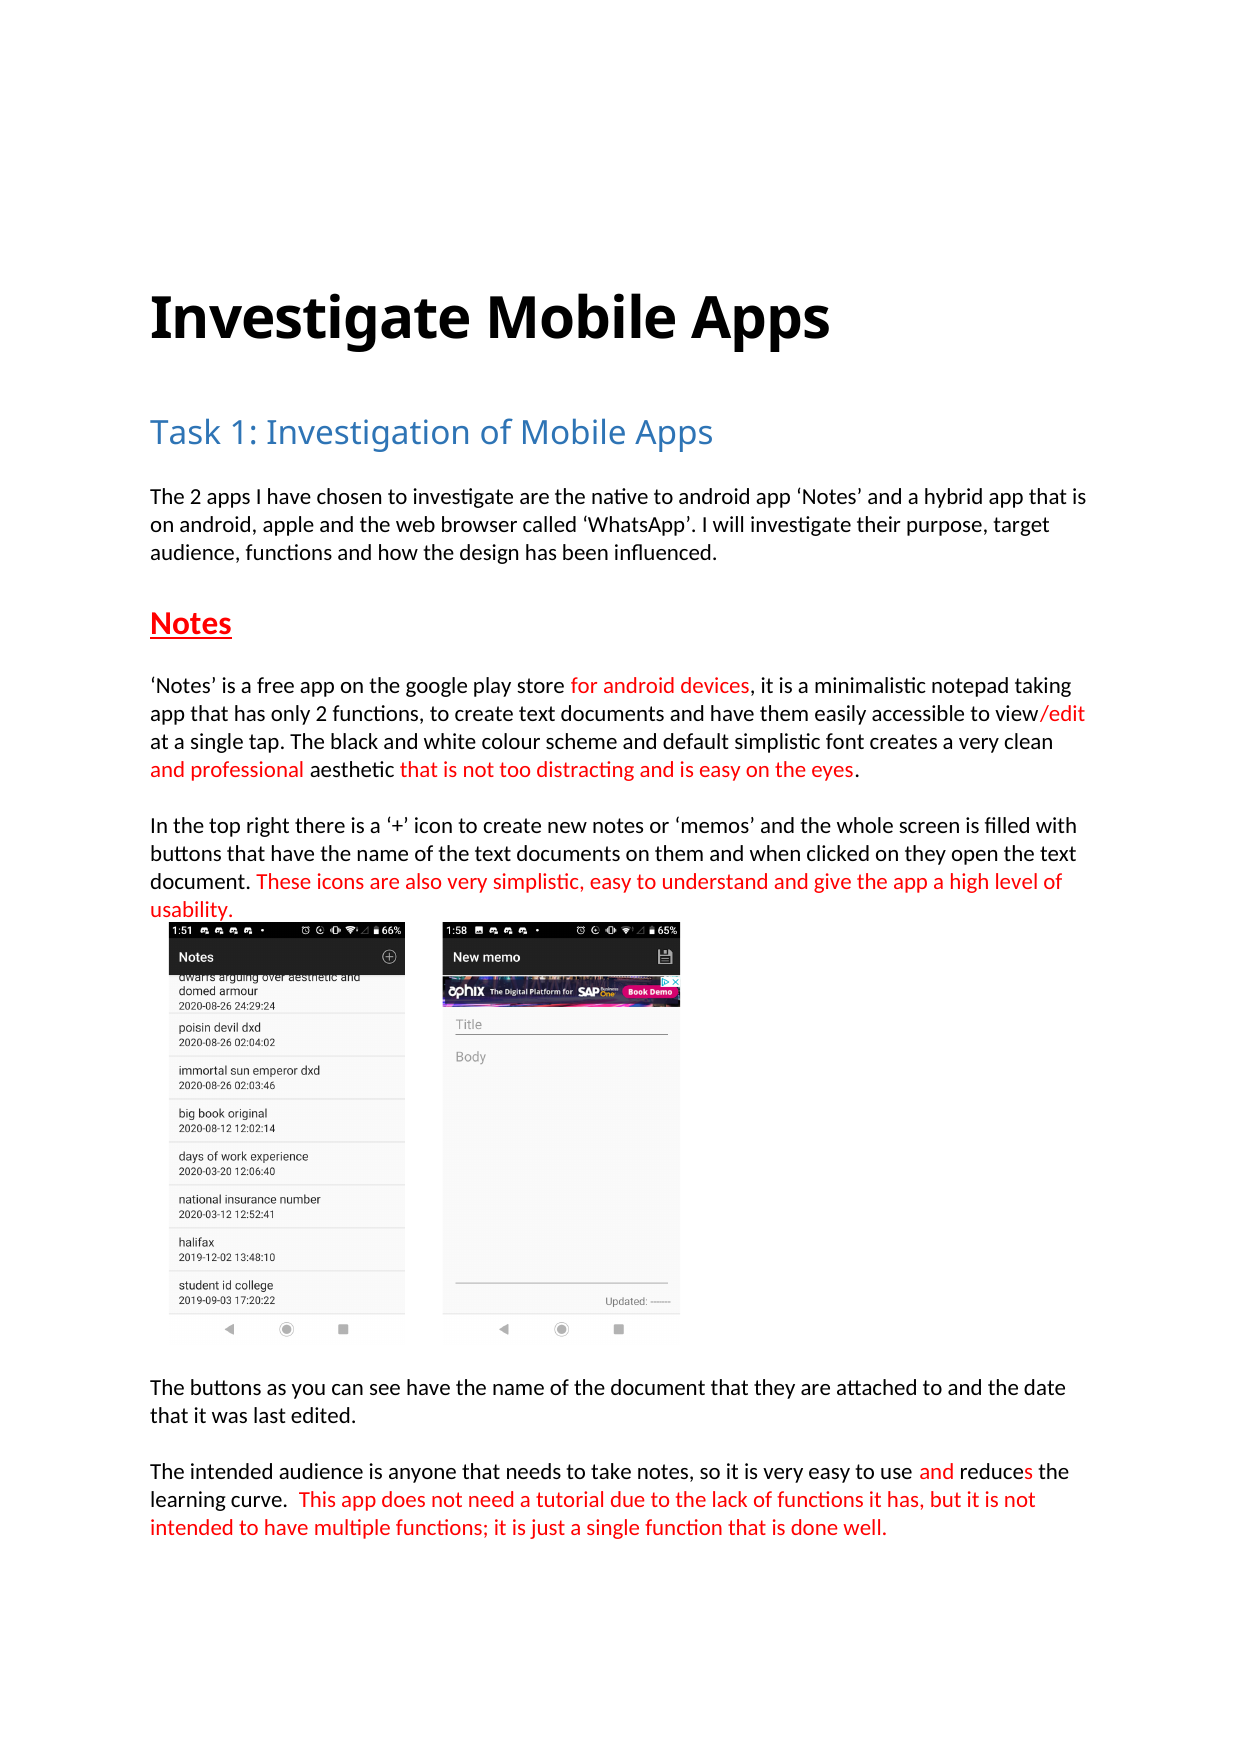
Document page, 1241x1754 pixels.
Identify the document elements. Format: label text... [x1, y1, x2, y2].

subtitle Task 1: Investigation of Mobile Apps [150, 409, 1090, 454]
text The intended audience is anyone that needs to take notes, so it is very easy to use and reduces the learning curve. This app does not need a tutorial due to the lack of functions it has, but it is not intended to have multiple functions; it is just a single function that is done well. [150, 1457, 1090, 1541]
text The buttons as you can see have the name of the document that they are attached to and the date that it was last edited. [150, 1373, 1090, 1429]
title Investigate Mobile Apps [150, 276, 1090, 356]
text In the top right there is a ‘+’ icon to create new notes or ‘memos’ and the whole screen is filled with buttons that have the name of the text documents on them and when clicked on they open the text document. These icons are also very simplistic, easy to understand and give the app a high level of usability. [150, 811, 1090, 923]
text ‘Notes’ is a free app on the google play store for android devices, it is a minimalistic notepad taking app that has only 2 functions, to create text documents and have them easily accessible to view/edit at a single tap. The black and white colour scheme and default simplistic font creates a very clean and professional aesthetic that is not too distracting and is easy on the eyes. [150, 671, 1090, 783]
text Notes [150, 602, 1090, 643]
text The 2 apps I have chosen to investigate are the native to android app ‘Notes’ and a hybrid app that is on android, apple and the web browser called ‘WhatsApp’. I will investigate their purpose, target audience, functions and how the design has been influenced. [150, 482, 1090, 566]
